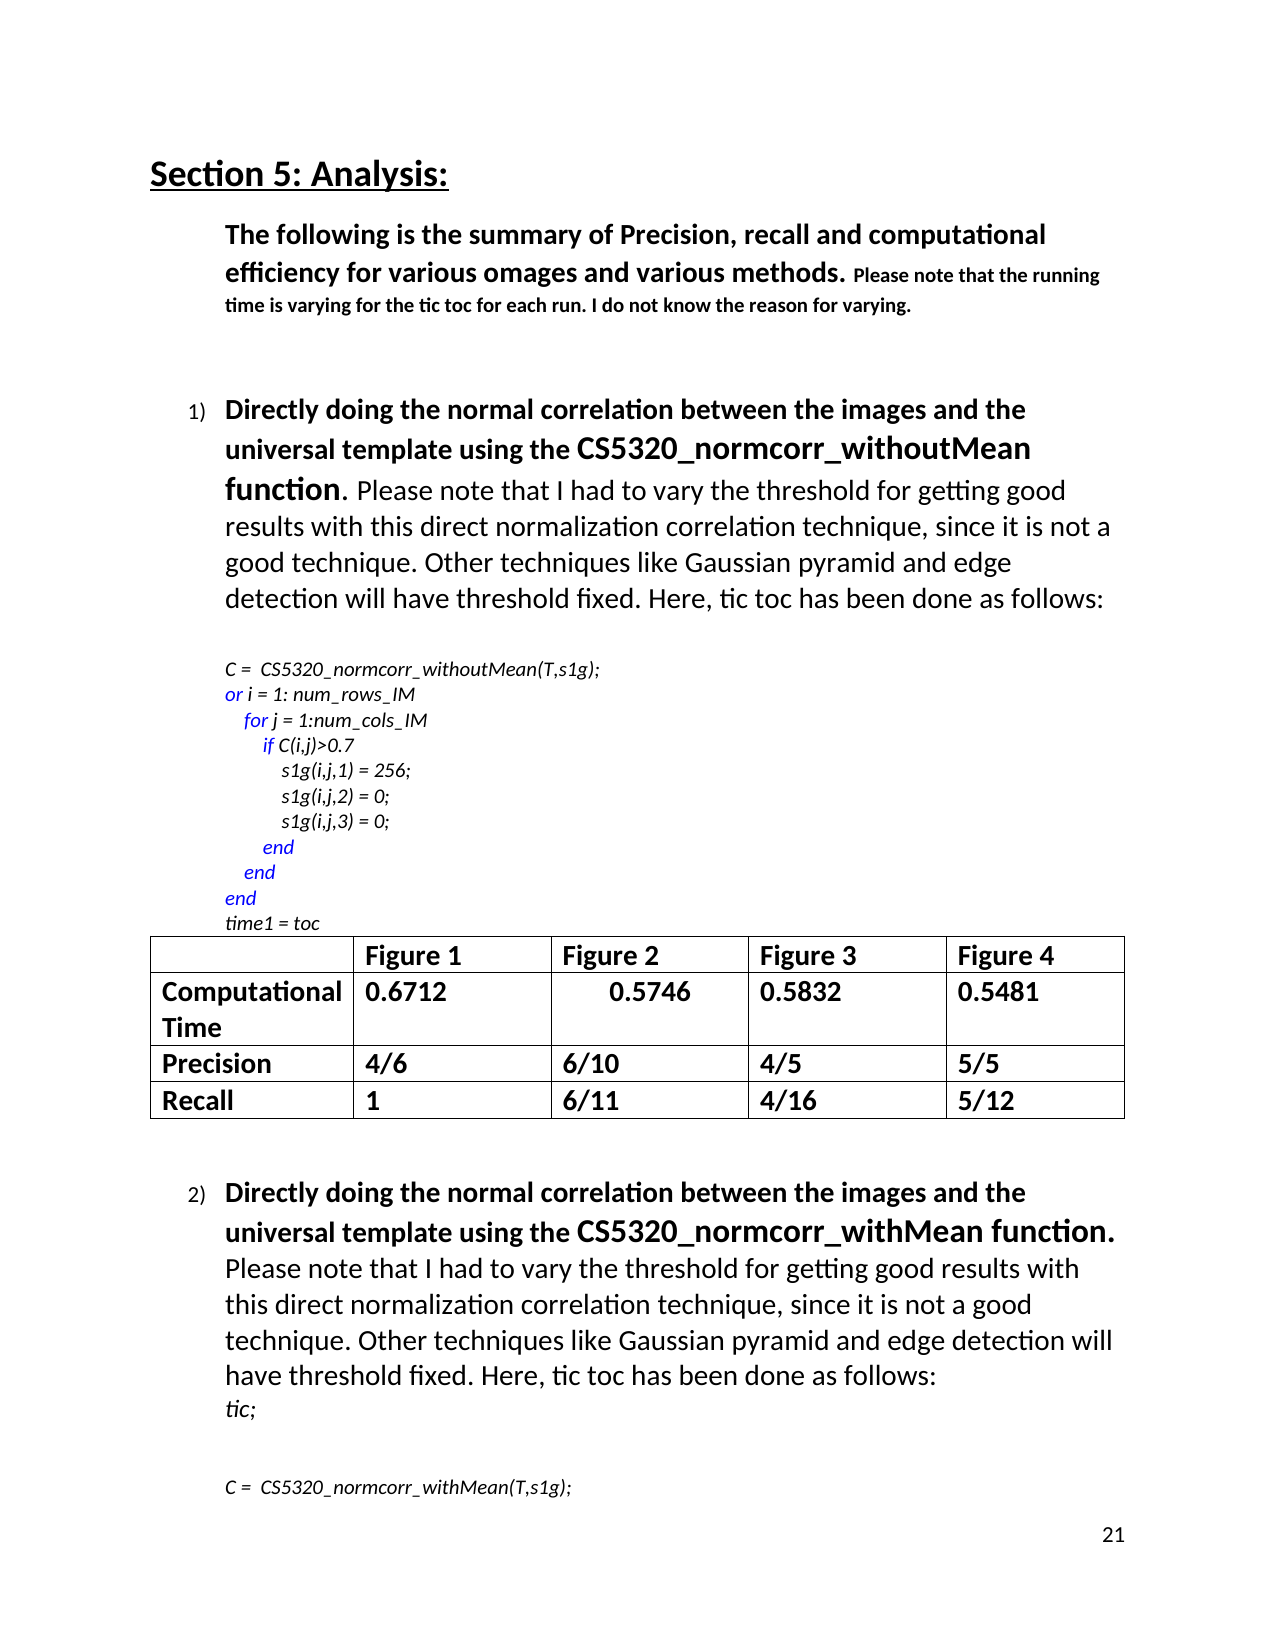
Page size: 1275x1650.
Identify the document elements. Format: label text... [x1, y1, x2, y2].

table_cell Precision [151, 1046, 353, 1081]
table_cell 0.6712 [354, 973, 551, 1044]
list tic; [225, 1393, 1125, 1423]
table_cell Recall [151, 1082, 353, 1118]
table_cell 5/5 [947, 1046, 1124, 1081]
table_cell 4/16 [749, 1082, 946, 1118]
table_header Figure 3 [749, 937, 946, 972]
table_cell 0.5746 [552, 973, 748, 1044]
list if C(i,j)>0.7 [225, 732, 1125, 758]
list C = CS5320_normcorr_withMean(T,s1g); [225, 1474, 1125, 1500]
table_cell 4/5 [749, 1046, 946, 1081]
list end [225, 885, 1125, 910]
list time1 = toc [225, 910, 1125, 936]
table_cell Computational Time [151, 973, 353, 1044]
table_cell 0.5832 [749, 973, 946, 1044]
table_cell 0.5481 [947, 973, 1124, 1044]
table_cell 1 [354, 1082, 551, 1118]
list s1g(i,j,3) = 0; [225, 808, 1125, 834]
table_header Figure 4 [947, 937, 1124, 972]
list Directly doing the normal correlation between the images and the universal template using the CS5320_normcorr_withMean function. Please note that I had to vary the threshold for getting good results with this direct normalization correlation technique, since it is not a good technique. Other techniques like Gaussian pyramid and edge detection will have threshold fixed. Here, tic toc has been done as follows: [187, 1174, 1125, 1393]
text Section 5: Analysis: [150, 150, 1125, 196]
list for j = 1:num_cols_IM [225, 707, 1125, 732]
list end [225, 834, 1125, 859]
list end [225, 859, 1125, 885]
list The following is the summary of Precision, recall and computational efficiency for various omages and various methods. Please note that the running time is varying for the tic toc for each run. I do not know the reason for varying. [225, 216, 1125, 318]
list s1g(i,j,1) = 256; [225, 758, 1125, 783]
table_cell 6/11 [552, 1082, 748, 1118]
table_header Figure 2 [552, 937, 748, 972]
table_cell 5/12 [947, 1082, 1124, 1118]
list s1g(i,j,2) = 0; [225, 783, 1125, 808]
table_cell 4/6 [354, 1046, 551, 1081]
table_header Figure 1 [354, 937, 551, 972]
table_header [151, 937, 353, 972]
list or i = 1: num_rows_IM [225, 681, 1125, 707]
table_cell 6/10 [552, 1046, 748, 1081]
list Directly doing the normal correlation between the images and the universal template using the CS5320_normcorr_withoutMean function. Please note that I had to vary the threshold for getting good results with this direct normalization correlation technique, since it is not a good technique. Other techniques like Gaussian pyramid and edge detection will have threshold fixed. Here, tic toc has been done as follows: [187, 391, 1125, 615]
list C = CS5320_normcorr_withoutMean(T,s1g); [225, 656, 1125, 681]
